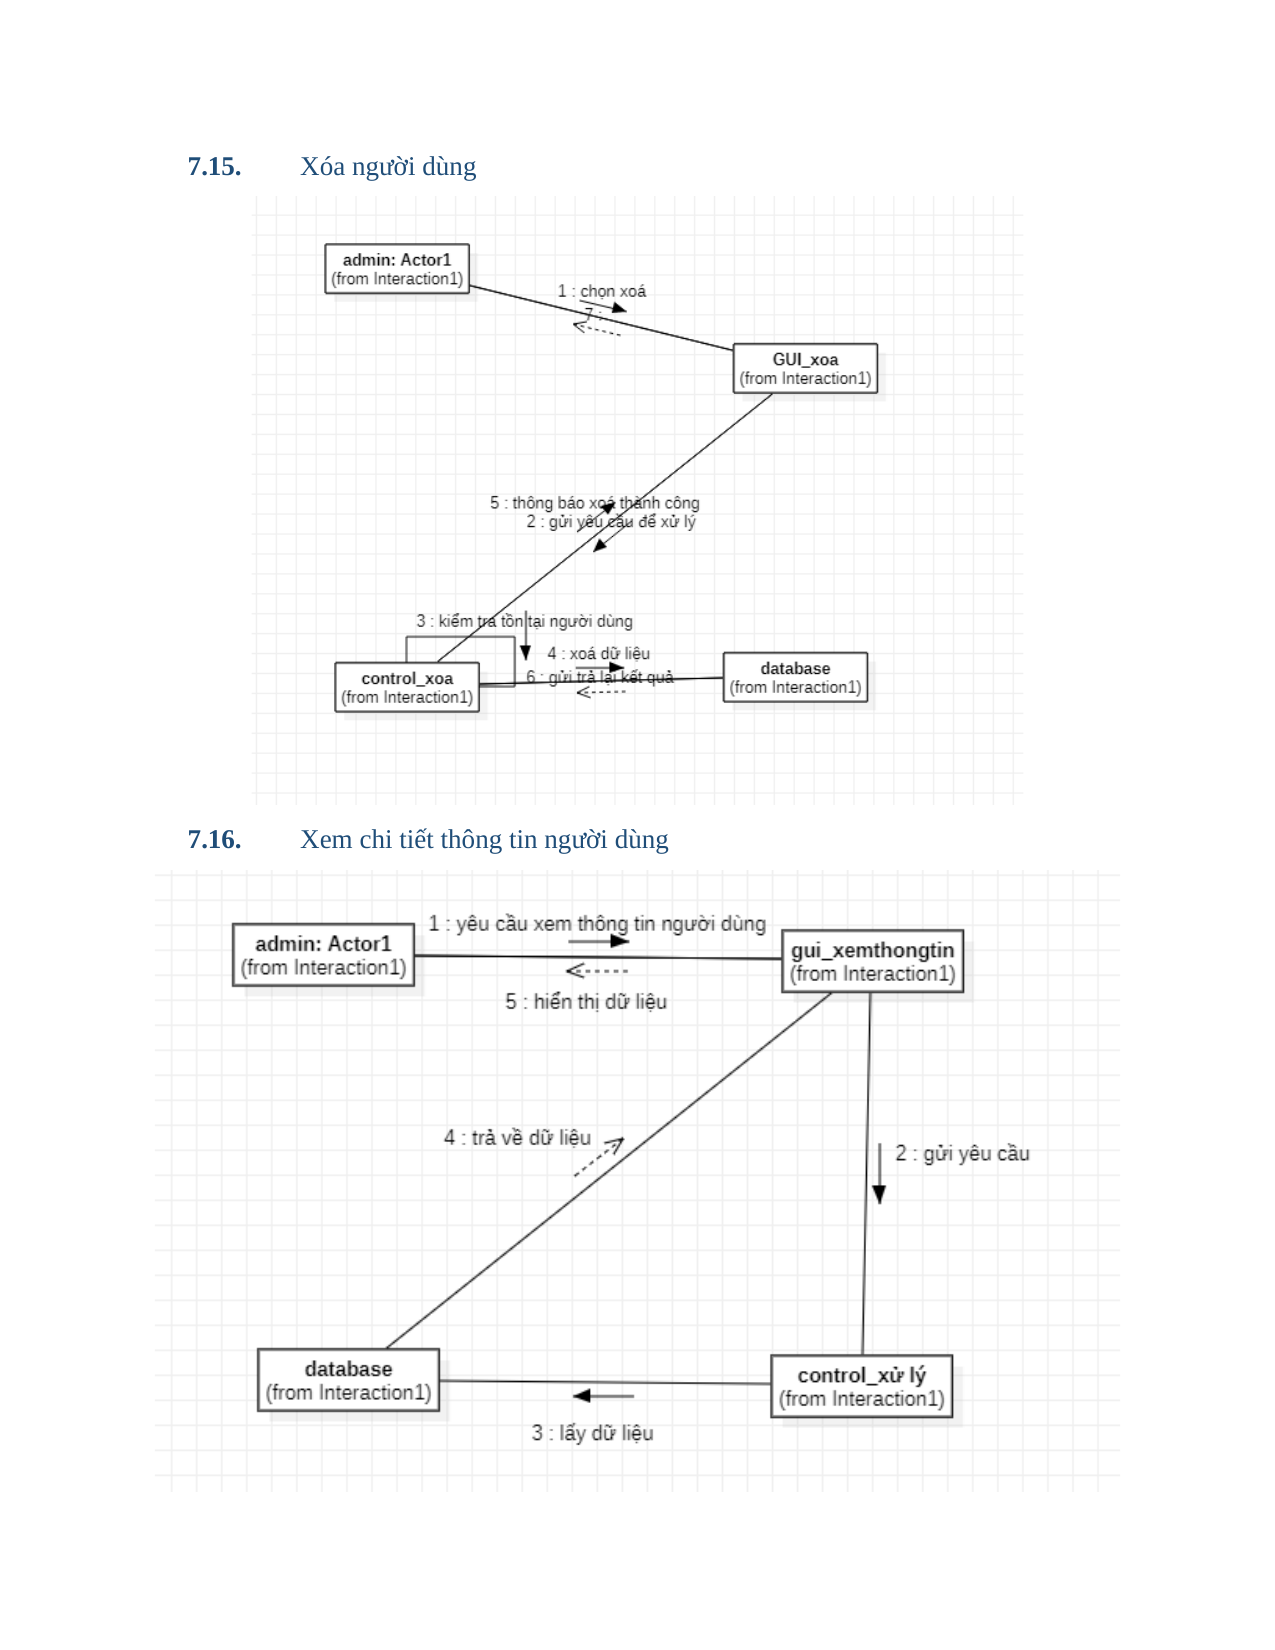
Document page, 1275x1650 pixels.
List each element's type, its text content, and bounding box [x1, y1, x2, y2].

subtitle Xem chi tiết thông tin người dùng [187, 823, 1125, 854]
picture [154, 870, 1121, 1492]
subtitle Xóa người dùng [187, 150, 1125, 181]
picture [251, 196, 1024, 805]
